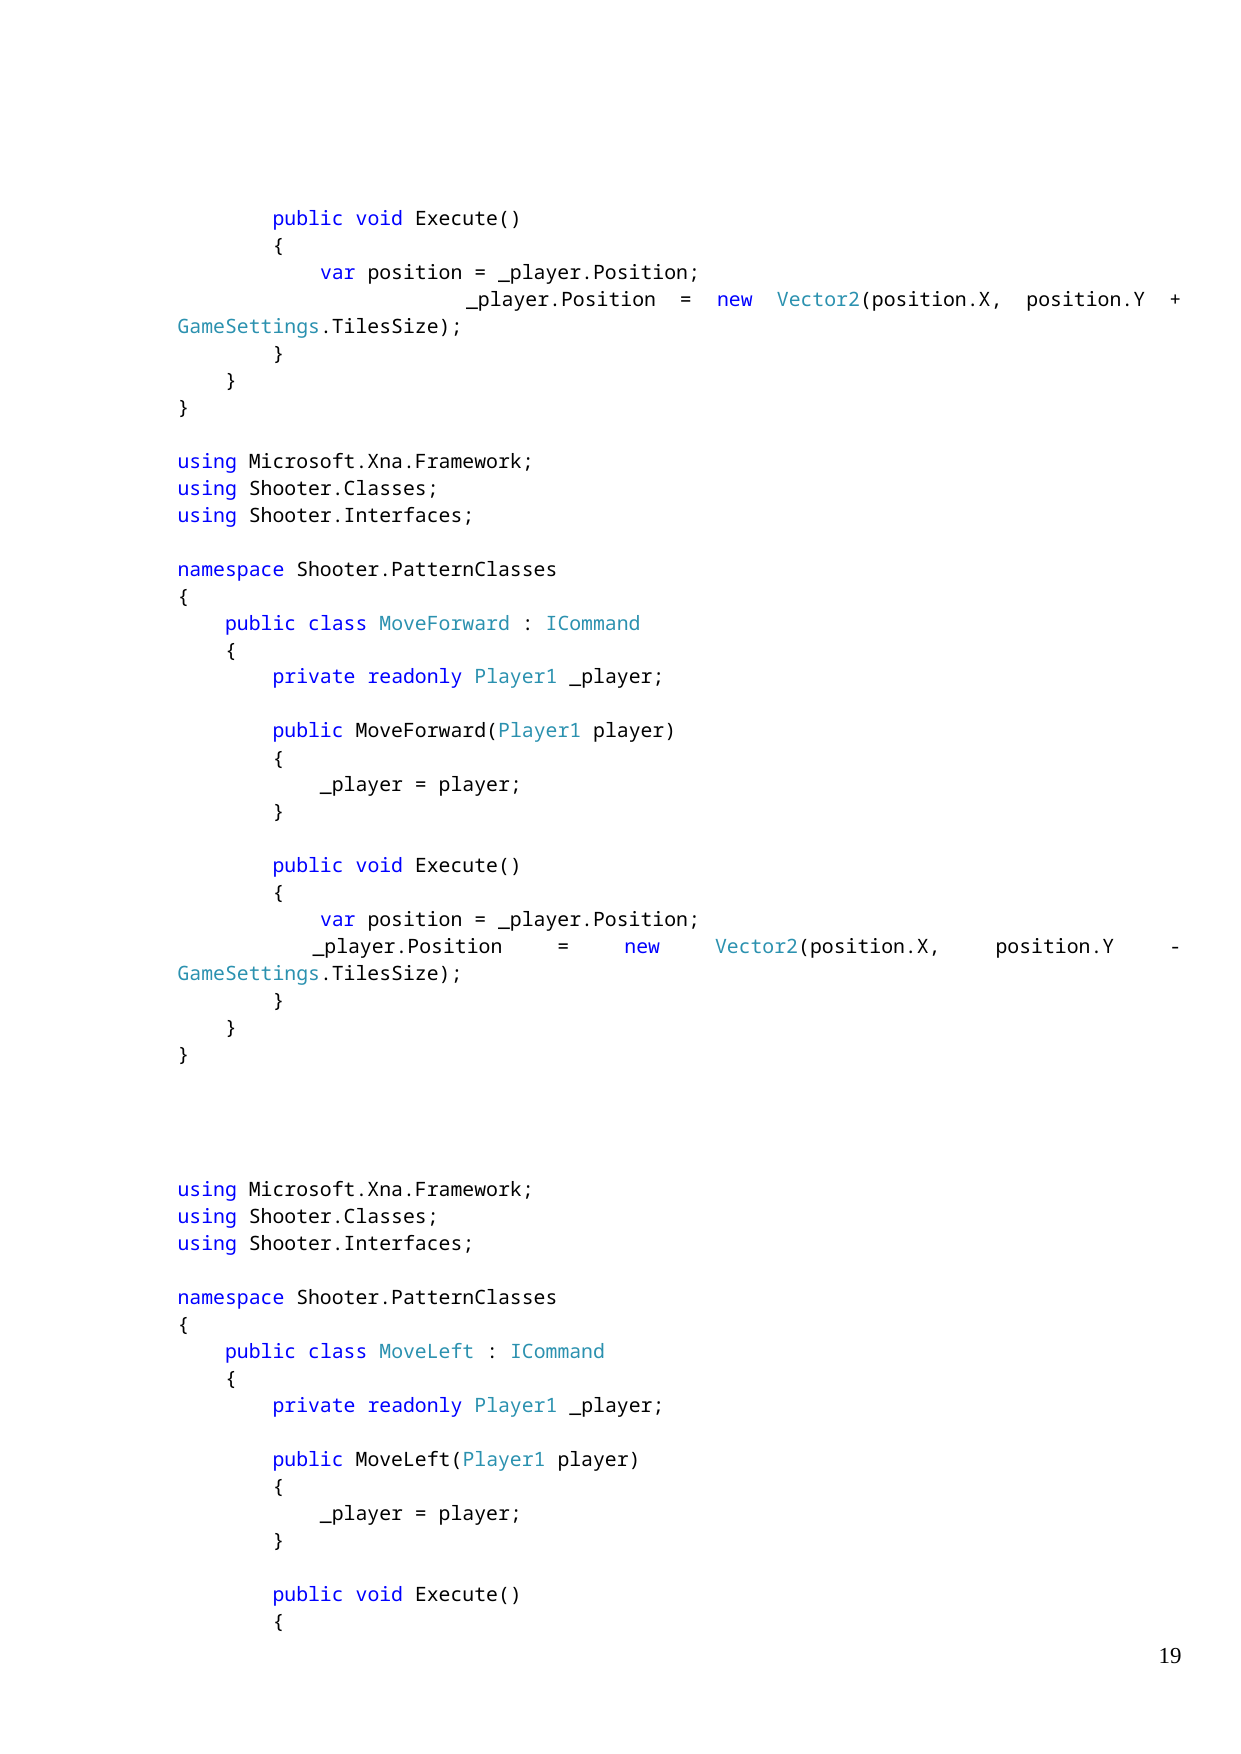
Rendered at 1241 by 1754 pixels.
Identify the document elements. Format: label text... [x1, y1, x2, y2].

text using Microsoft.Xna.Framework; [177, 1175, 1181, 1202]
text } [177, 987, 1181, 1013]
text _player.Position = new Vector2(position.X, position.Y -GameSettings.TilesSize); [177, 933, 1181, 987]
text _player = player; [177, 1499, 1181, 1526]
text } [177, 1013, 1181, 1041]
text private readonly Player1 _player; [177, 1391, 1181, 1418]
text public void Execute() [177, 852, 1181, 879]
text private readonly Player1 _player; [177, 663, 1181, 690]
text using Shooter.Interfaces; [177, 501, 1181, 528]
text using Shooter.Interfaces; [177, 1229, 1181, 1256]
text } [177, 1041, 1181, 1067]
text { [177, 879, 1181, 906]
text } [177, 1526, 1181, 1553]
text public void Execute() [177, 1580, 1181, 1607]
text { [177, 636, 1181, 663]
text { [177, 1364, 1181, 1391]
text namespace Shooter.PatternClasses [177, 1283, 1181, 1310]
text } [177, 339, 1181, 366]
text } [177, 798, 1181, 825]
text { [177, 744, 1181, 771]
text var position = _player.Position; [177, 906, 1181, 933]
text { [177, 582, 1181, 609]
text using Shooter.Classes; [177, 1202, 1181, 1229]
text { [177, 231, 1181, 258]
text var position = _player.Position; [177, 258, 1181, 285]
text _player = player; [177, 771, 1181, 798]
text using Shooter.Classes; [177, 474, 1181, 501]
text { [177, 1472, 1181, 1499]
text namespace Shooter.PatternClasses [177, 555, 1181, 582]
text public MoveLeft(Player1 player) [177, 1445, 1181, 1472]
text { [177, 1607, 1181, 1634]
text } [177, 366, 1181, 393]
text public MoveForward(Player1 player) [177, 717, 1181, 744]
text public class MoveLeft : ICommand [177, 1337, 1181, 1364]
text _player.Position = new Vector2(position.X, position.Y + GameSettings.TilesSize); [177, 285, 1181, 339]
text using Microsoft.Xna.Framework; [177, 447, 1181, 474]
text public void Execute() [177, 204, 1181, 231]
text { [177, 1310, 1181, 1337]
text } [177, 393, 1181, 420]
text public class MoveForward : ICommand [177, 609, 1181, 636]
